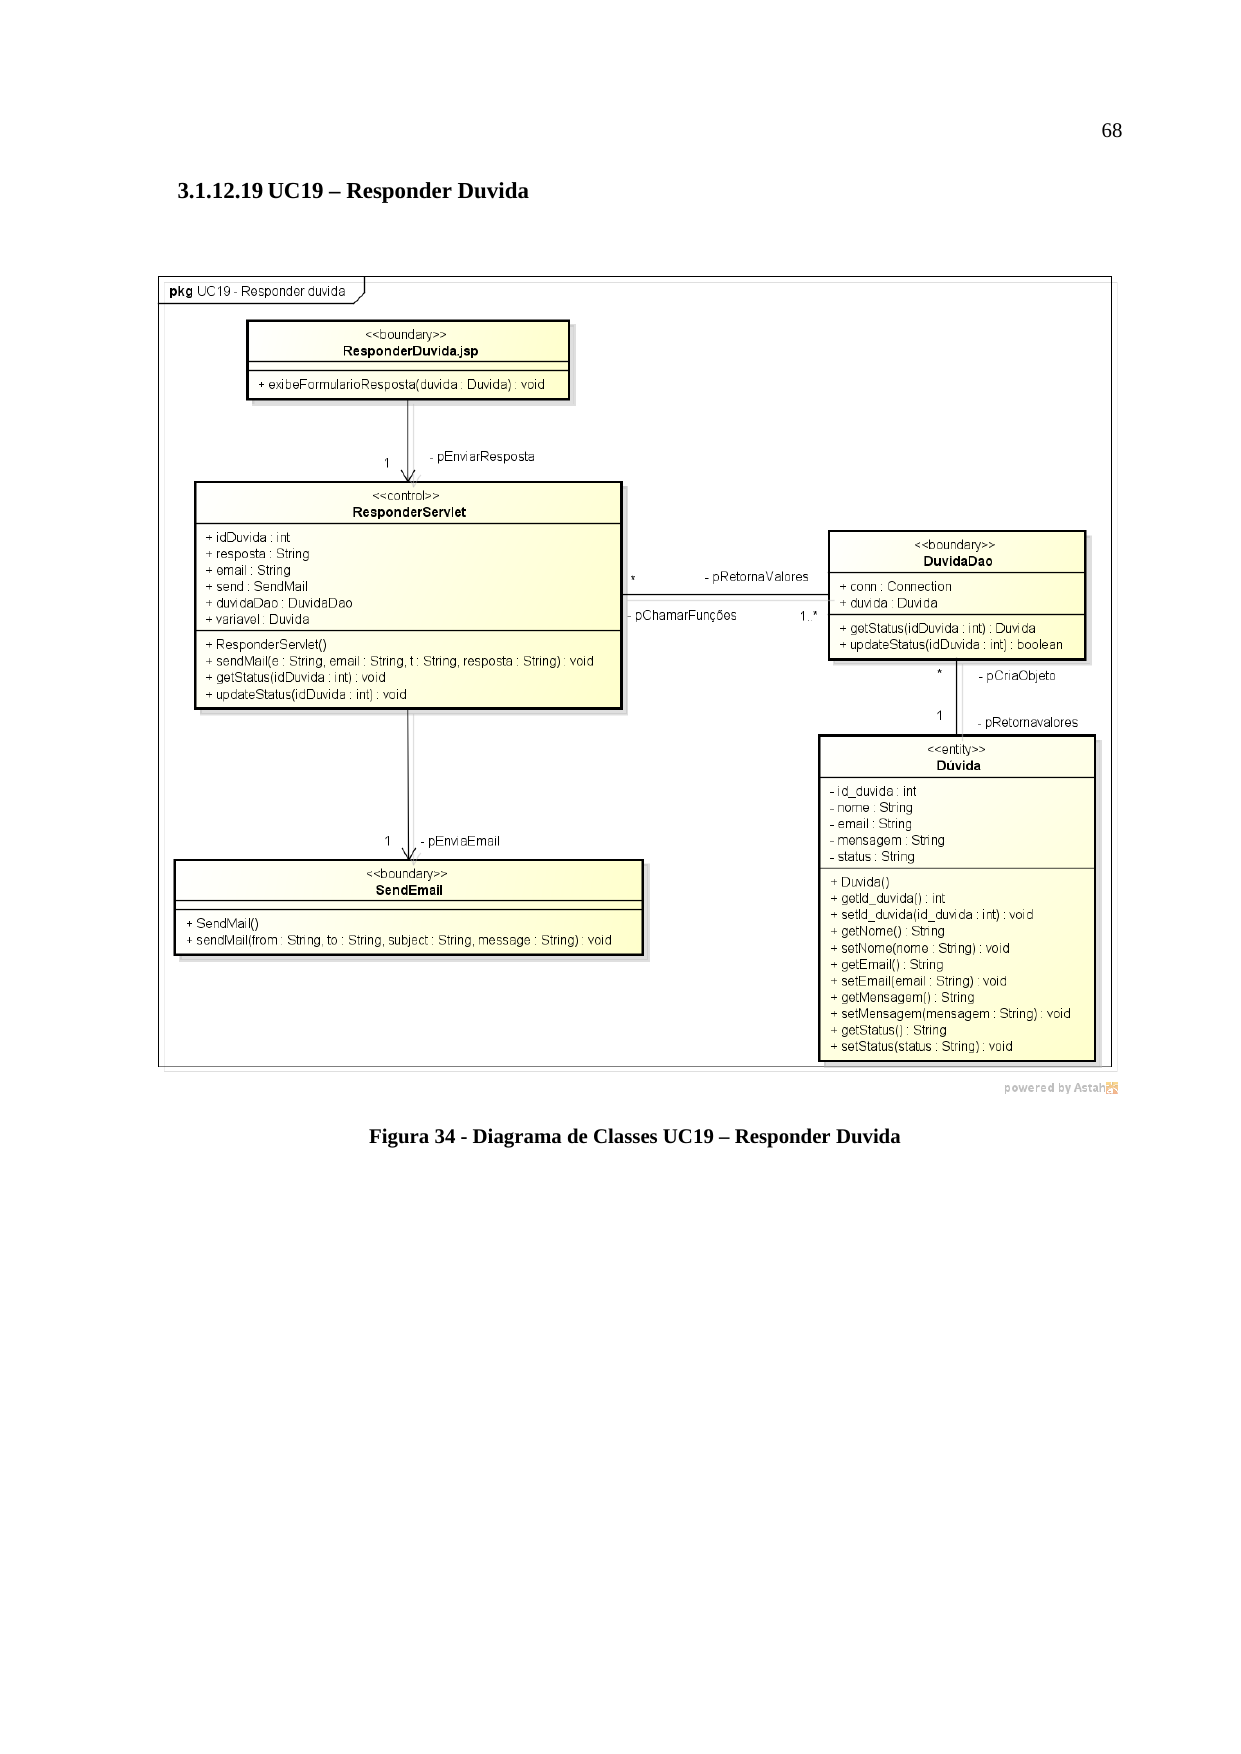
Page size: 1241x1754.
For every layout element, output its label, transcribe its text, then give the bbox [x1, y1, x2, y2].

picture [147, 266, 1122, 1098]
subtitle UC19 – Responder Duvida [177, 177, 1122, 203]
